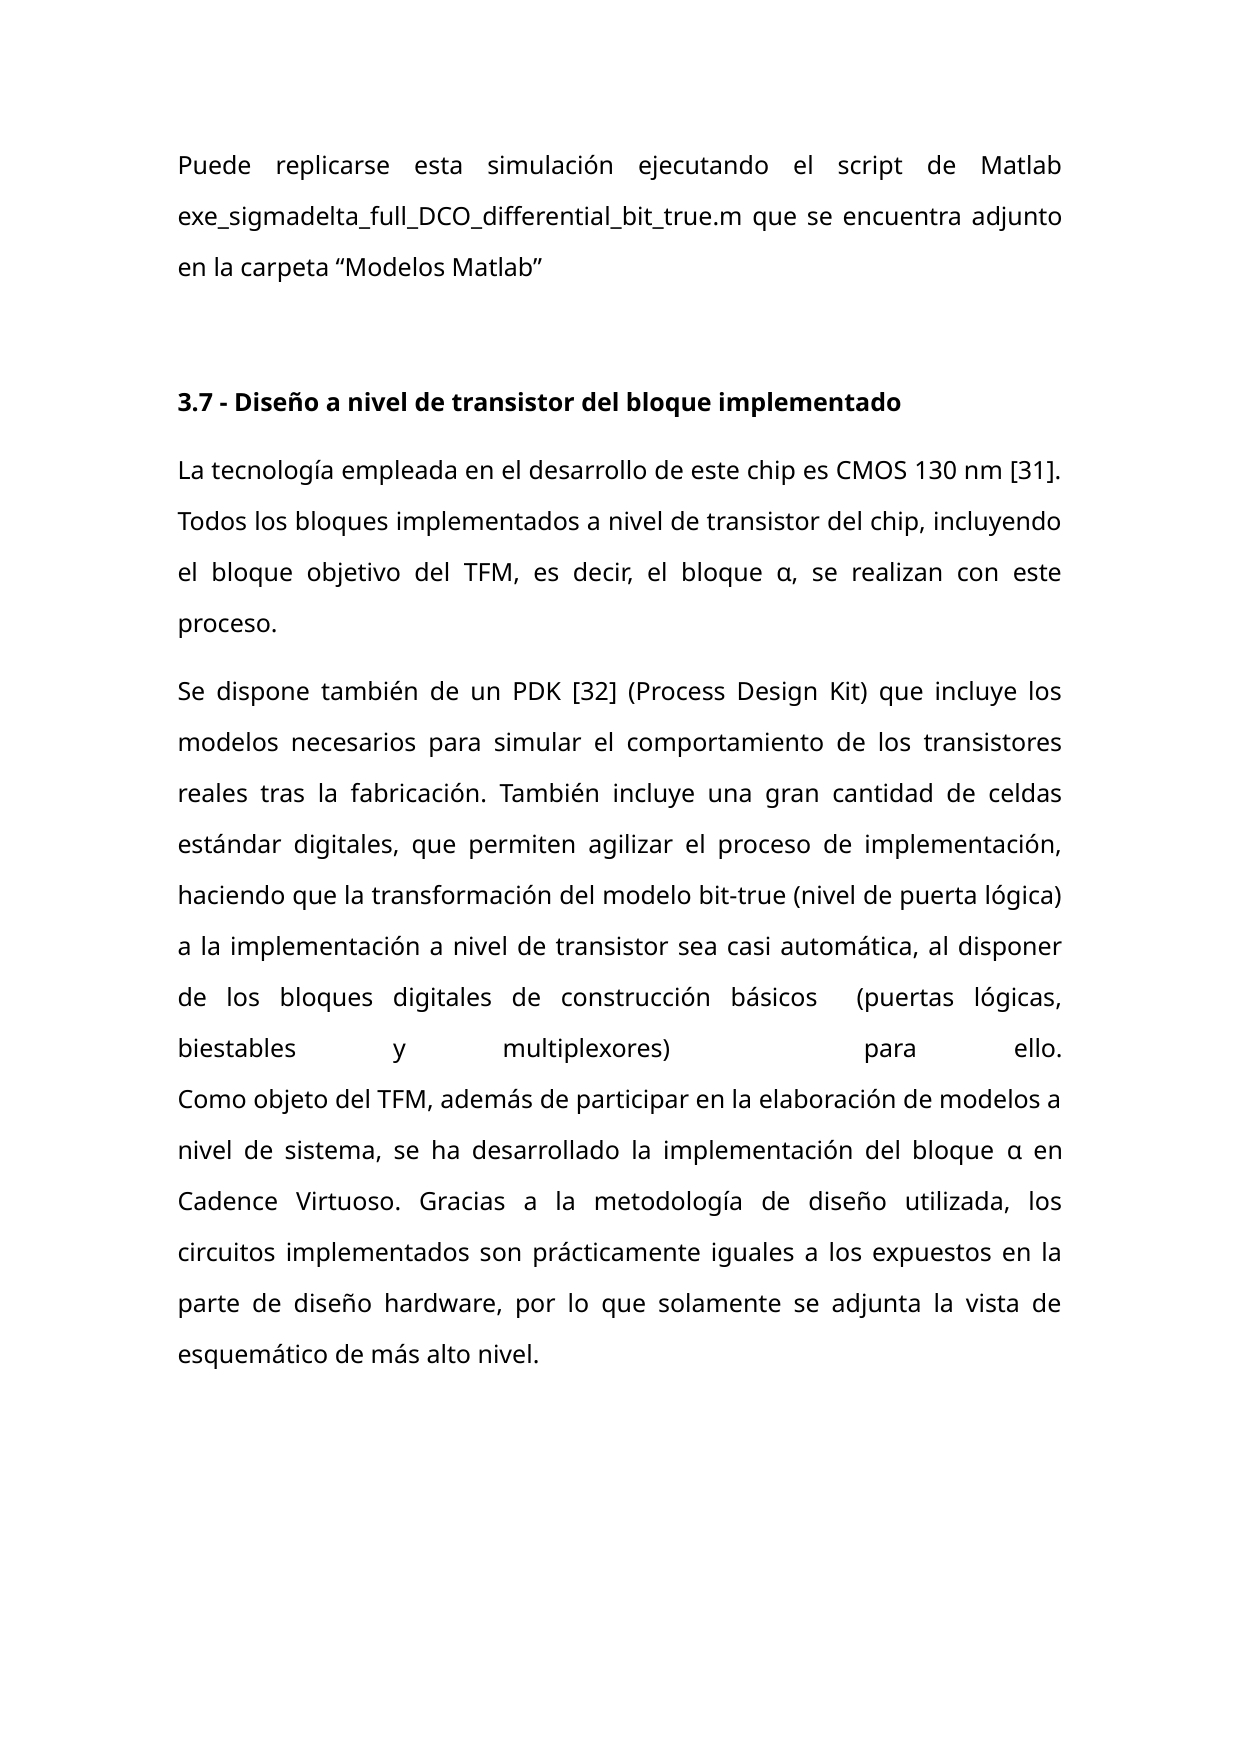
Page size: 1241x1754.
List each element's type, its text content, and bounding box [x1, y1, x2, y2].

text Puede replicarse esta simulación ejecutando el script de Matlab exe_sigmadelta_full_DCO_differential_bit_true.m que se encuentra adjunto en la carpeta “Modelos Matlab” [177, 148, 1063, 284]
subtitle 3.7 - Diseño a nivel de transistor del bloque implementado [177, 385, 1063, 419]
text Se dispone también de un PDK [32] (Process Design Kit) que incluye los modelos necesarios para simular el comportamiento de los transistores reales tras la fabricación. También incluye una gran cantidad de celdas estándar digitales, que permiten agilizar el proceso de implementación, haciendo que la transformación del modelo bit-true (nivel de puerta lógica) a la implementación a nivel de transistor sea casi automática, al disponer de los bloques digitales de construcción básicos (puertas lógicas, biestables y multiplexores) para ello. Como objeto del TFM, además de participar en la elaboración de modelos a nivel de sistema, se ha desarrollado la implementación del bloque α en Cadence Virtuoso. Gracias a la metodología de diseño utilizada, los circuitos implementados son prácticamente iguales a los expuestos en la parte de diseño hardware, por lo que solamente se adjunta la vista de esquemático de más alto nivel. [177, 674, 1063, 1371]
text La tecnología empleada en el desarrollo de este chip es CMOS 130 nm [31]. Todos los bloques implementados a nivel de transistor del chip, incluyendo el bloque objetivo del TFM, es decir, el bloque α, se realizan con este proceso. [177, 453, 1063, 640]
